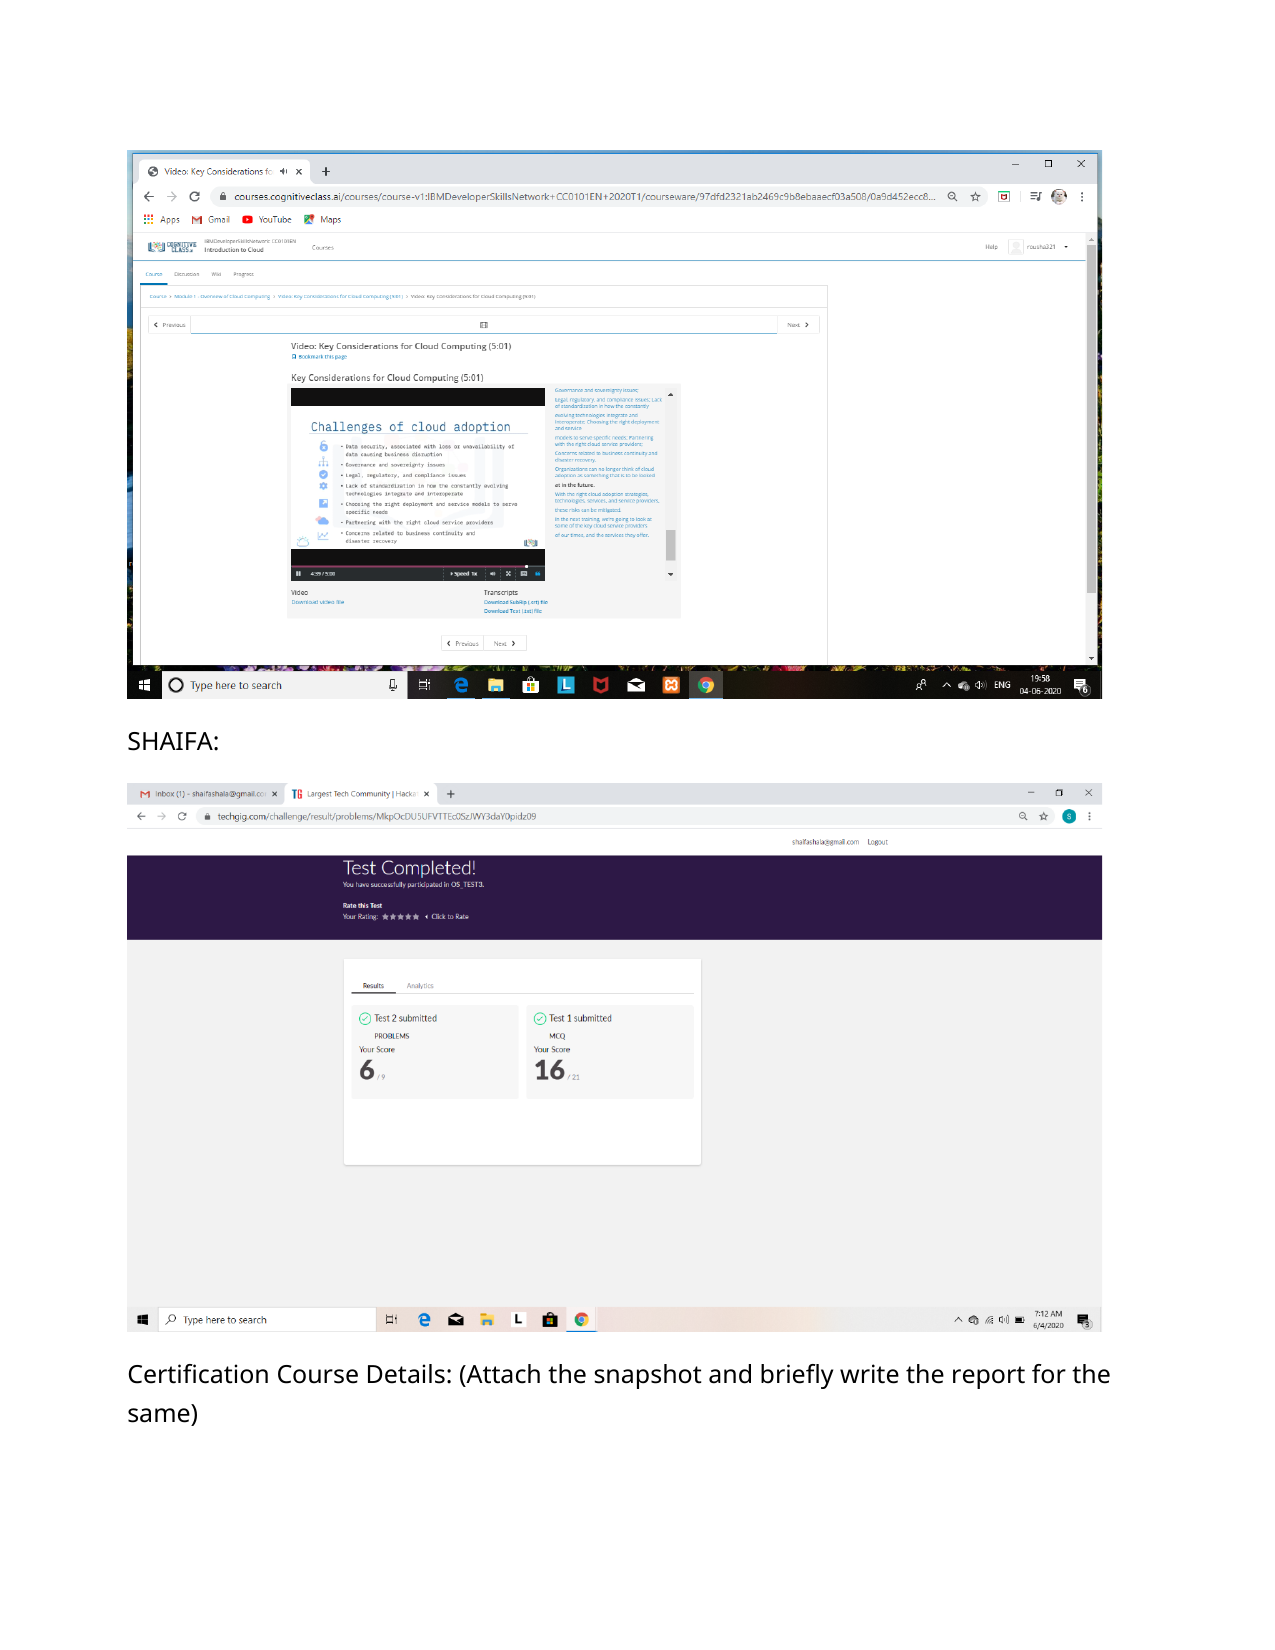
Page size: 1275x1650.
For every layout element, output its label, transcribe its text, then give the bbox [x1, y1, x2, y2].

picture [127, 783, 1103, 1332]
text SHAIFA: [127, 723, 1150, 757]
text Certification Course Details: (Attach the snapshot and briefly write the report for the same) [127, 1357, 1150, 1430]
picture [127, 150, 1103, 699]
